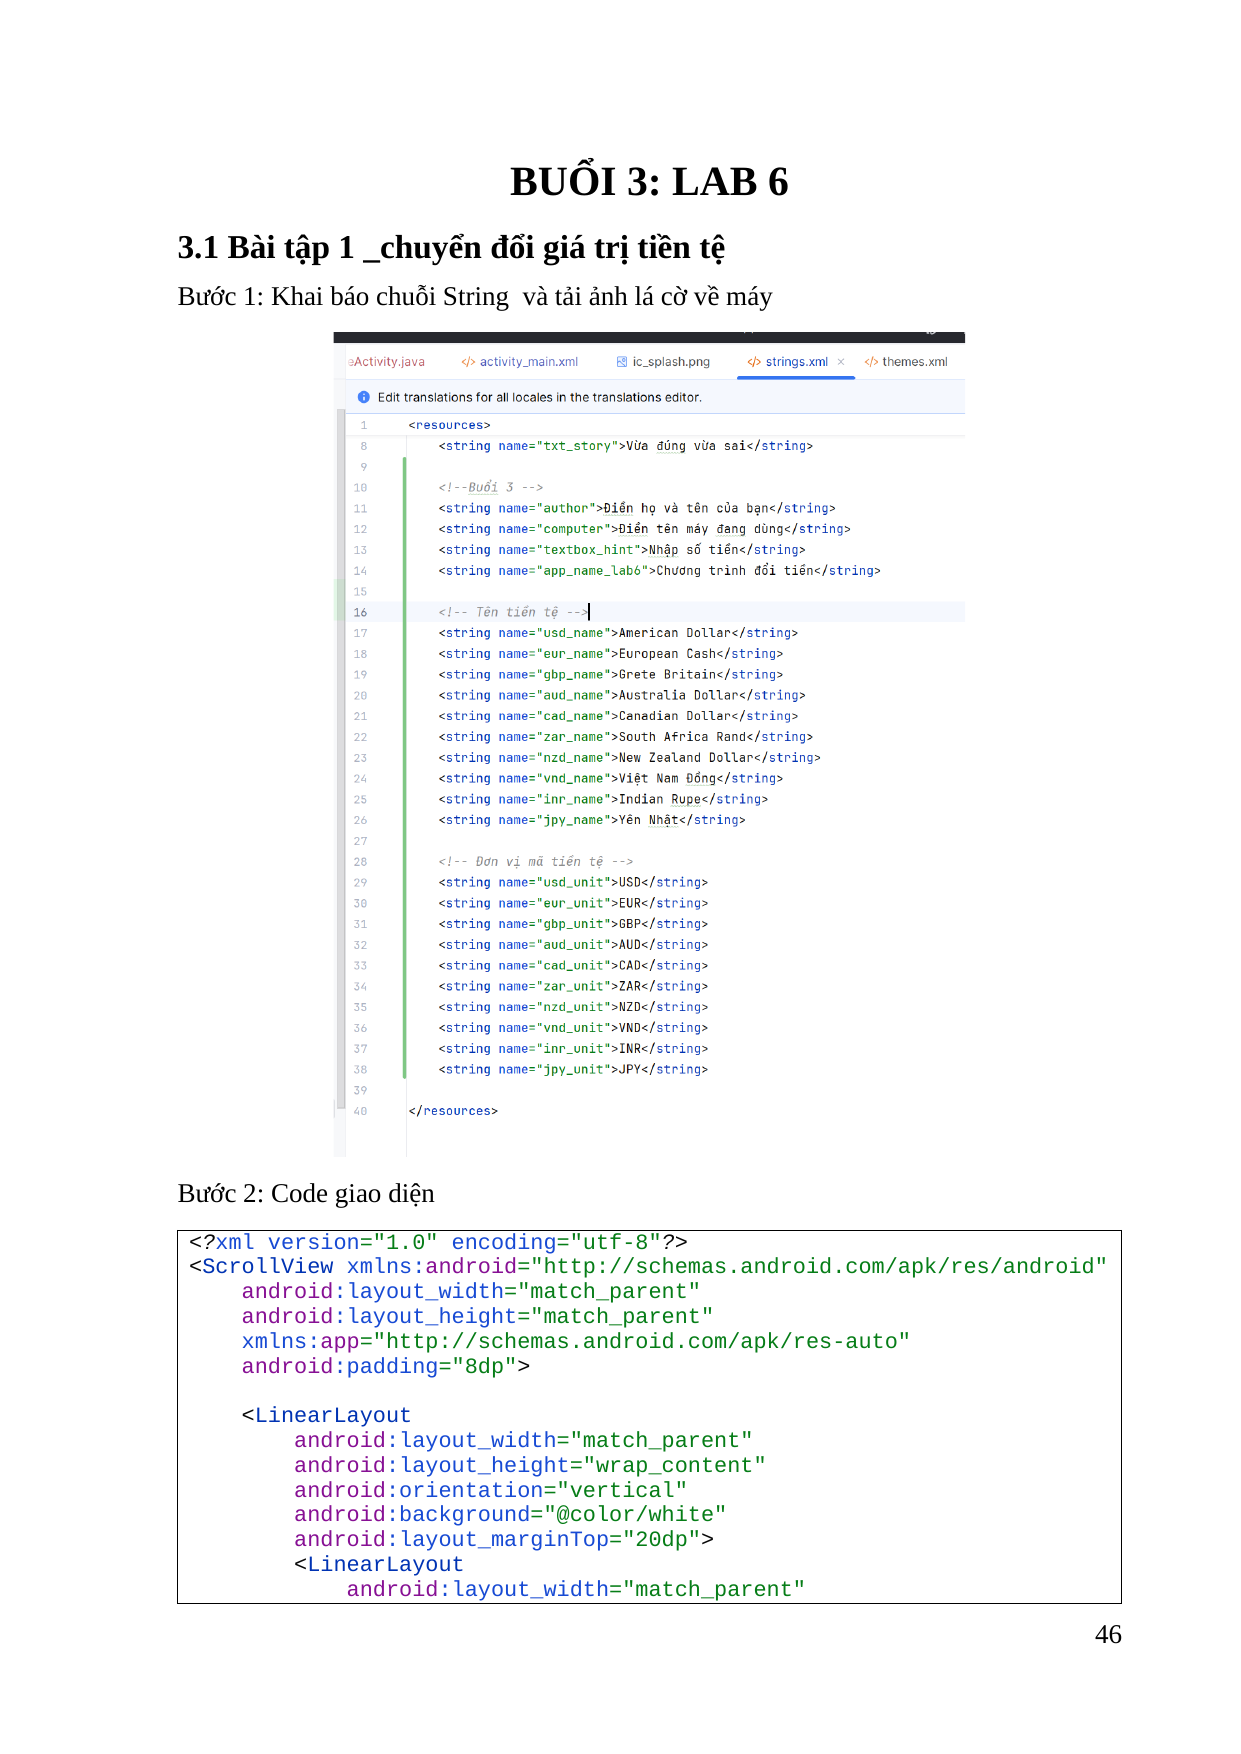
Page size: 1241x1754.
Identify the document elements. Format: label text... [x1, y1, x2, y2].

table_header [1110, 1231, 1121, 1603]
picture [333, 332, 966, 1157]
text Bước 2: Code giao diện [177, 1177, 1122, 1208]
text Bước 1: Khai báo chuỗi String và tải ảnh lá cờ về máy [177, 280, 1122, 311]
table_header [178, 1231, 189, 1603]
subtitle BUỔI 3: LAB 6 [177, 156, 1122, 204]
subtitle 3.1 Bài tập 1 _chuyển đổi giá trị tiền tệ [177, 228, 1122, 266]
